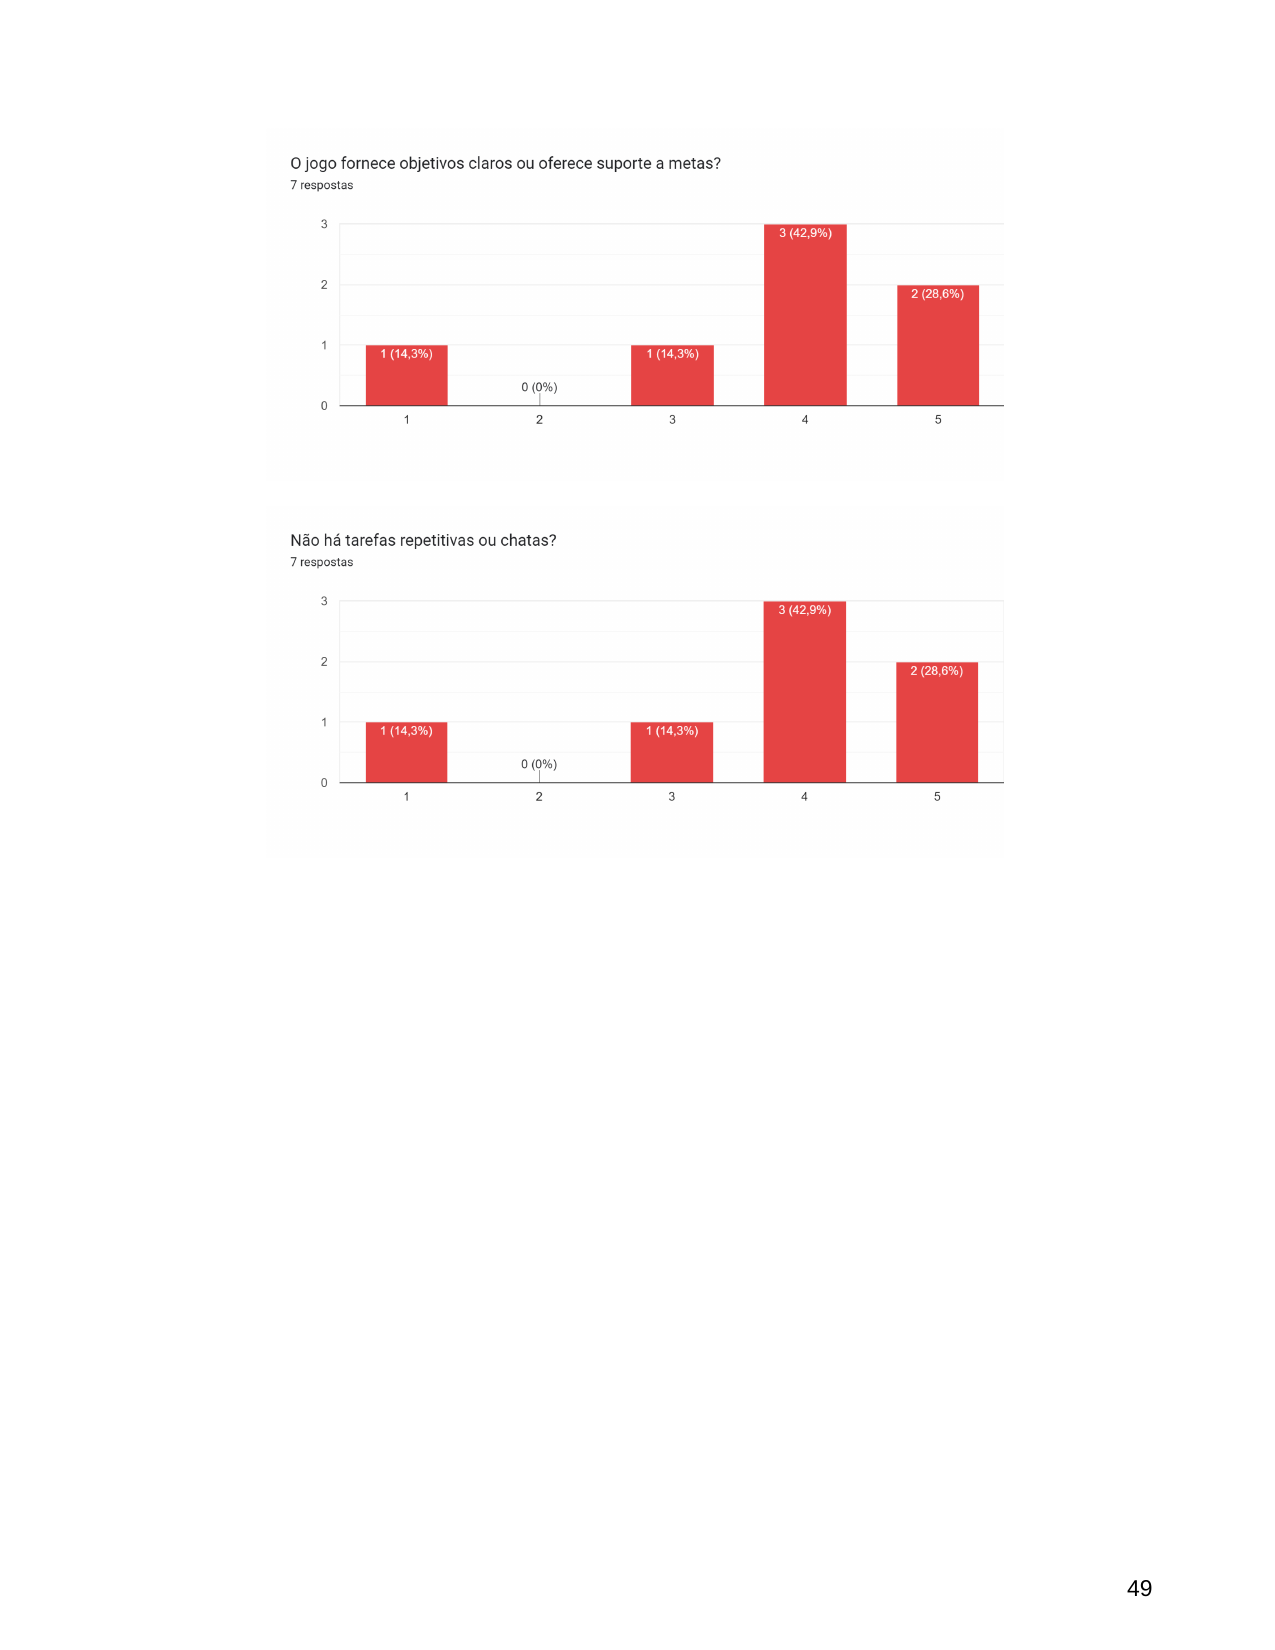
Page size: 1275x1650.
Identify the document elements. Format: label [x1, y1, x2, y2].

picture [266, 128, 1004, 481]
picture [266, 506, 1004, 858]
